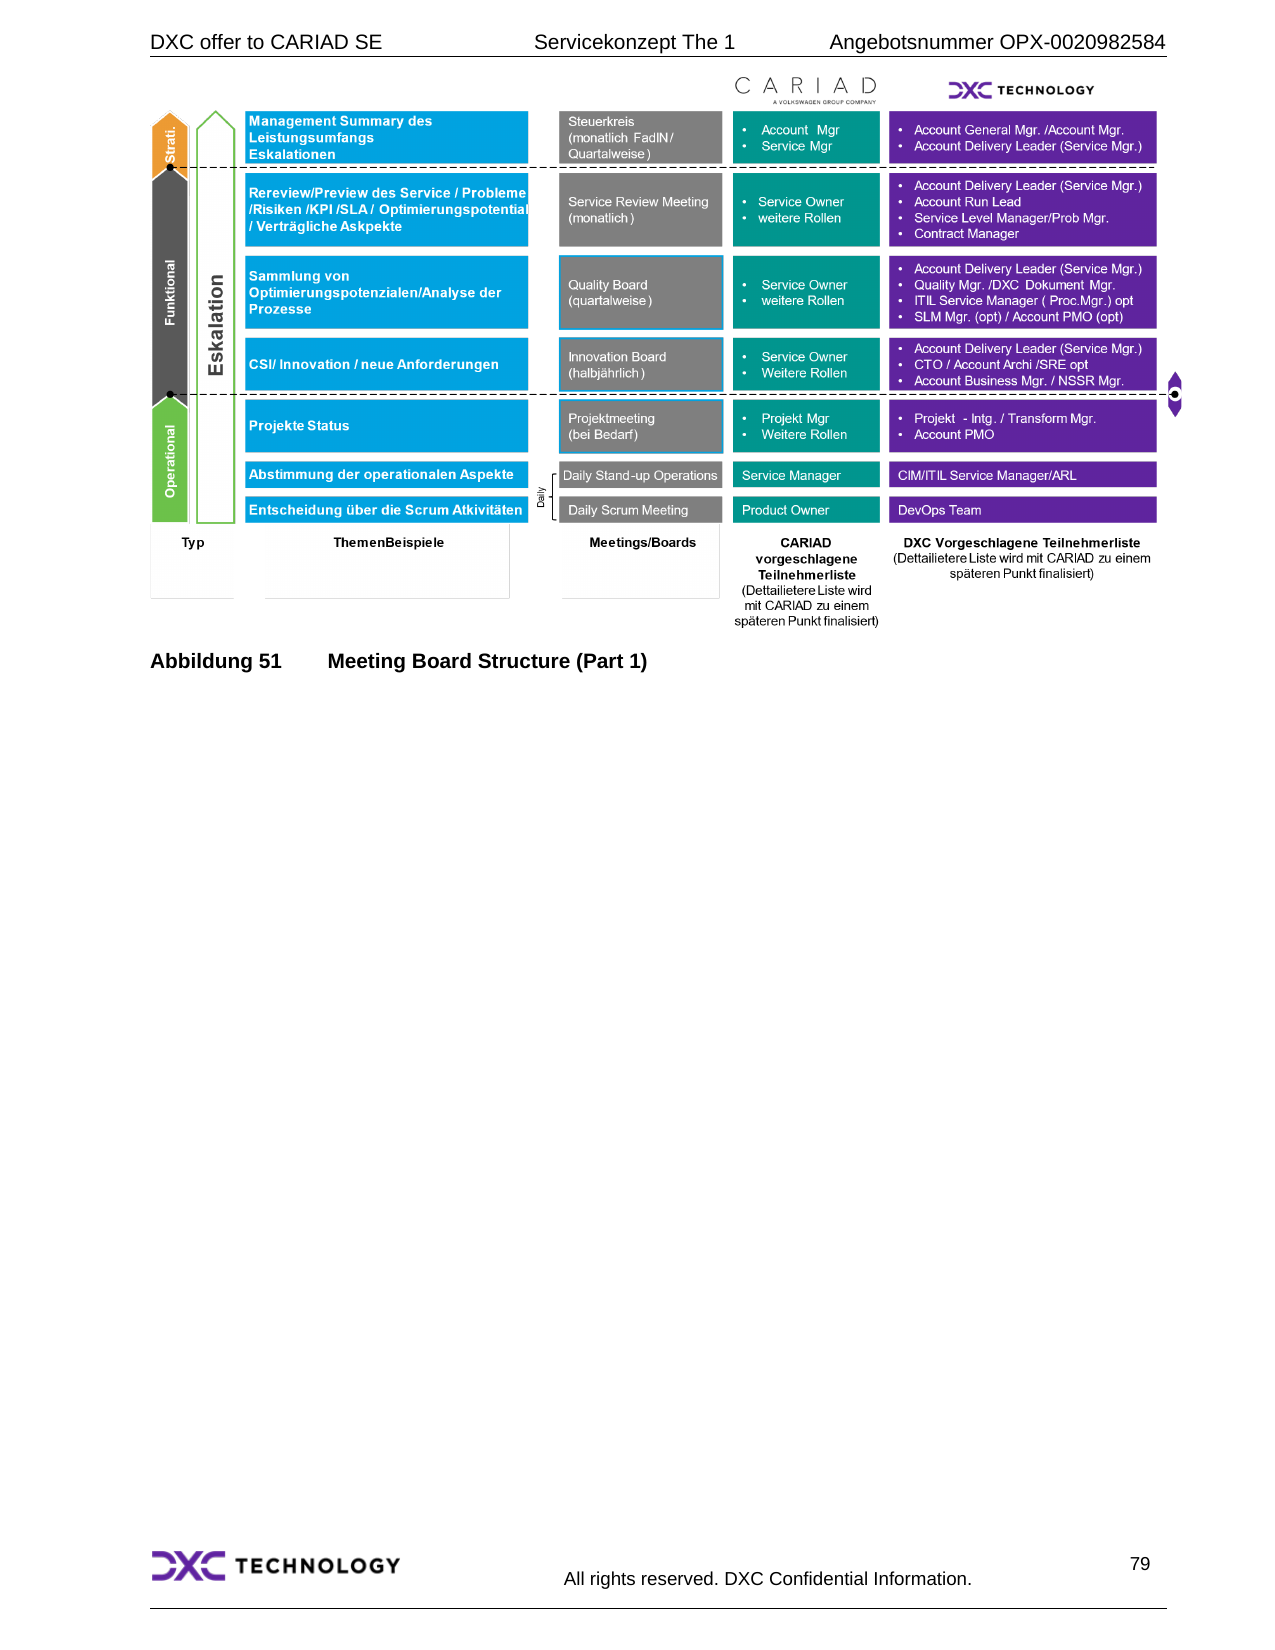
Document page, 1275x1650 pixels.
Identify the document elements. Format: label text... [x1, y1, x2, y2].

picture [150, 73, 1182, 636]
text Meeting Board Structure (Part 1) [150, 648, 1167, 672]
